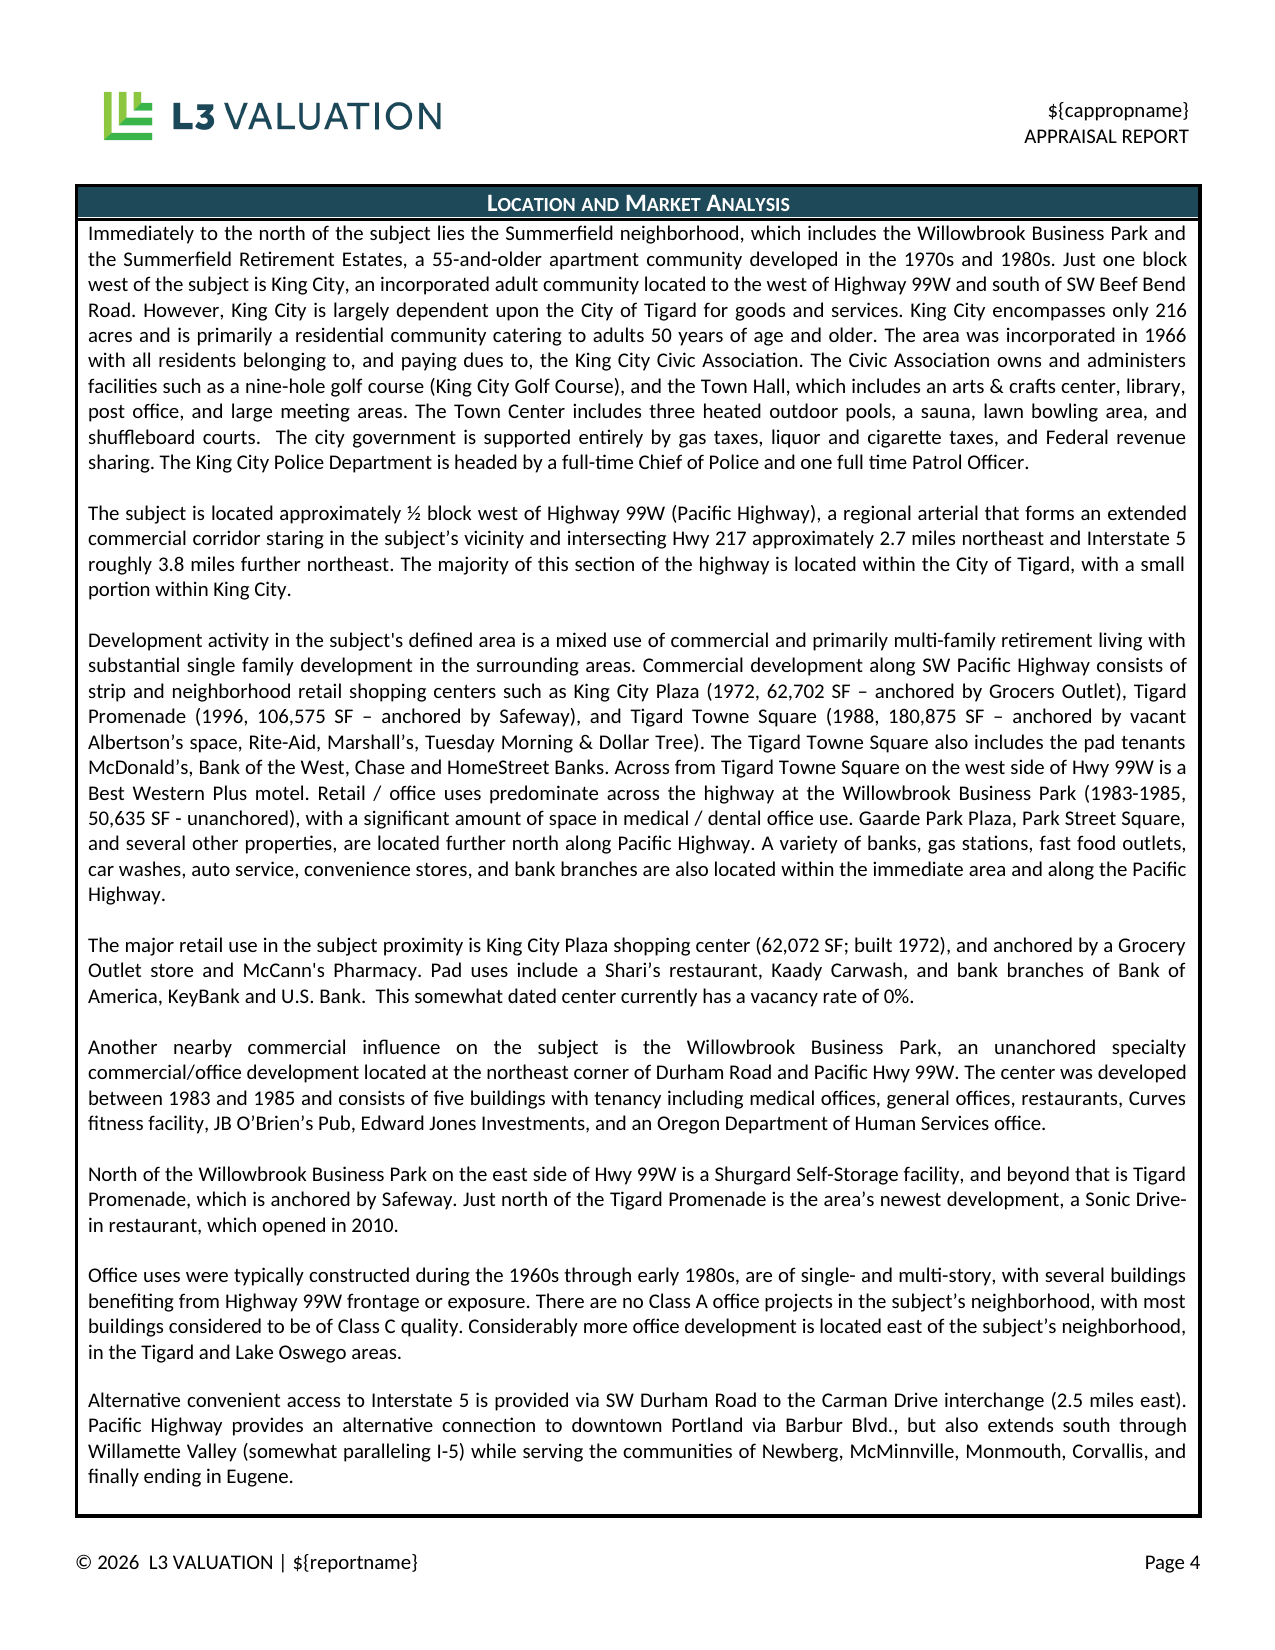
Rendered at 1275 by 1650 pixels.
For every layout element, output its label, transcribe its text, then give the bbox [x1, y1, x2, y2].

picture [88, 75, 455, 156]
table_header Location and Market Analysis [78, 187, 1198, 217]
